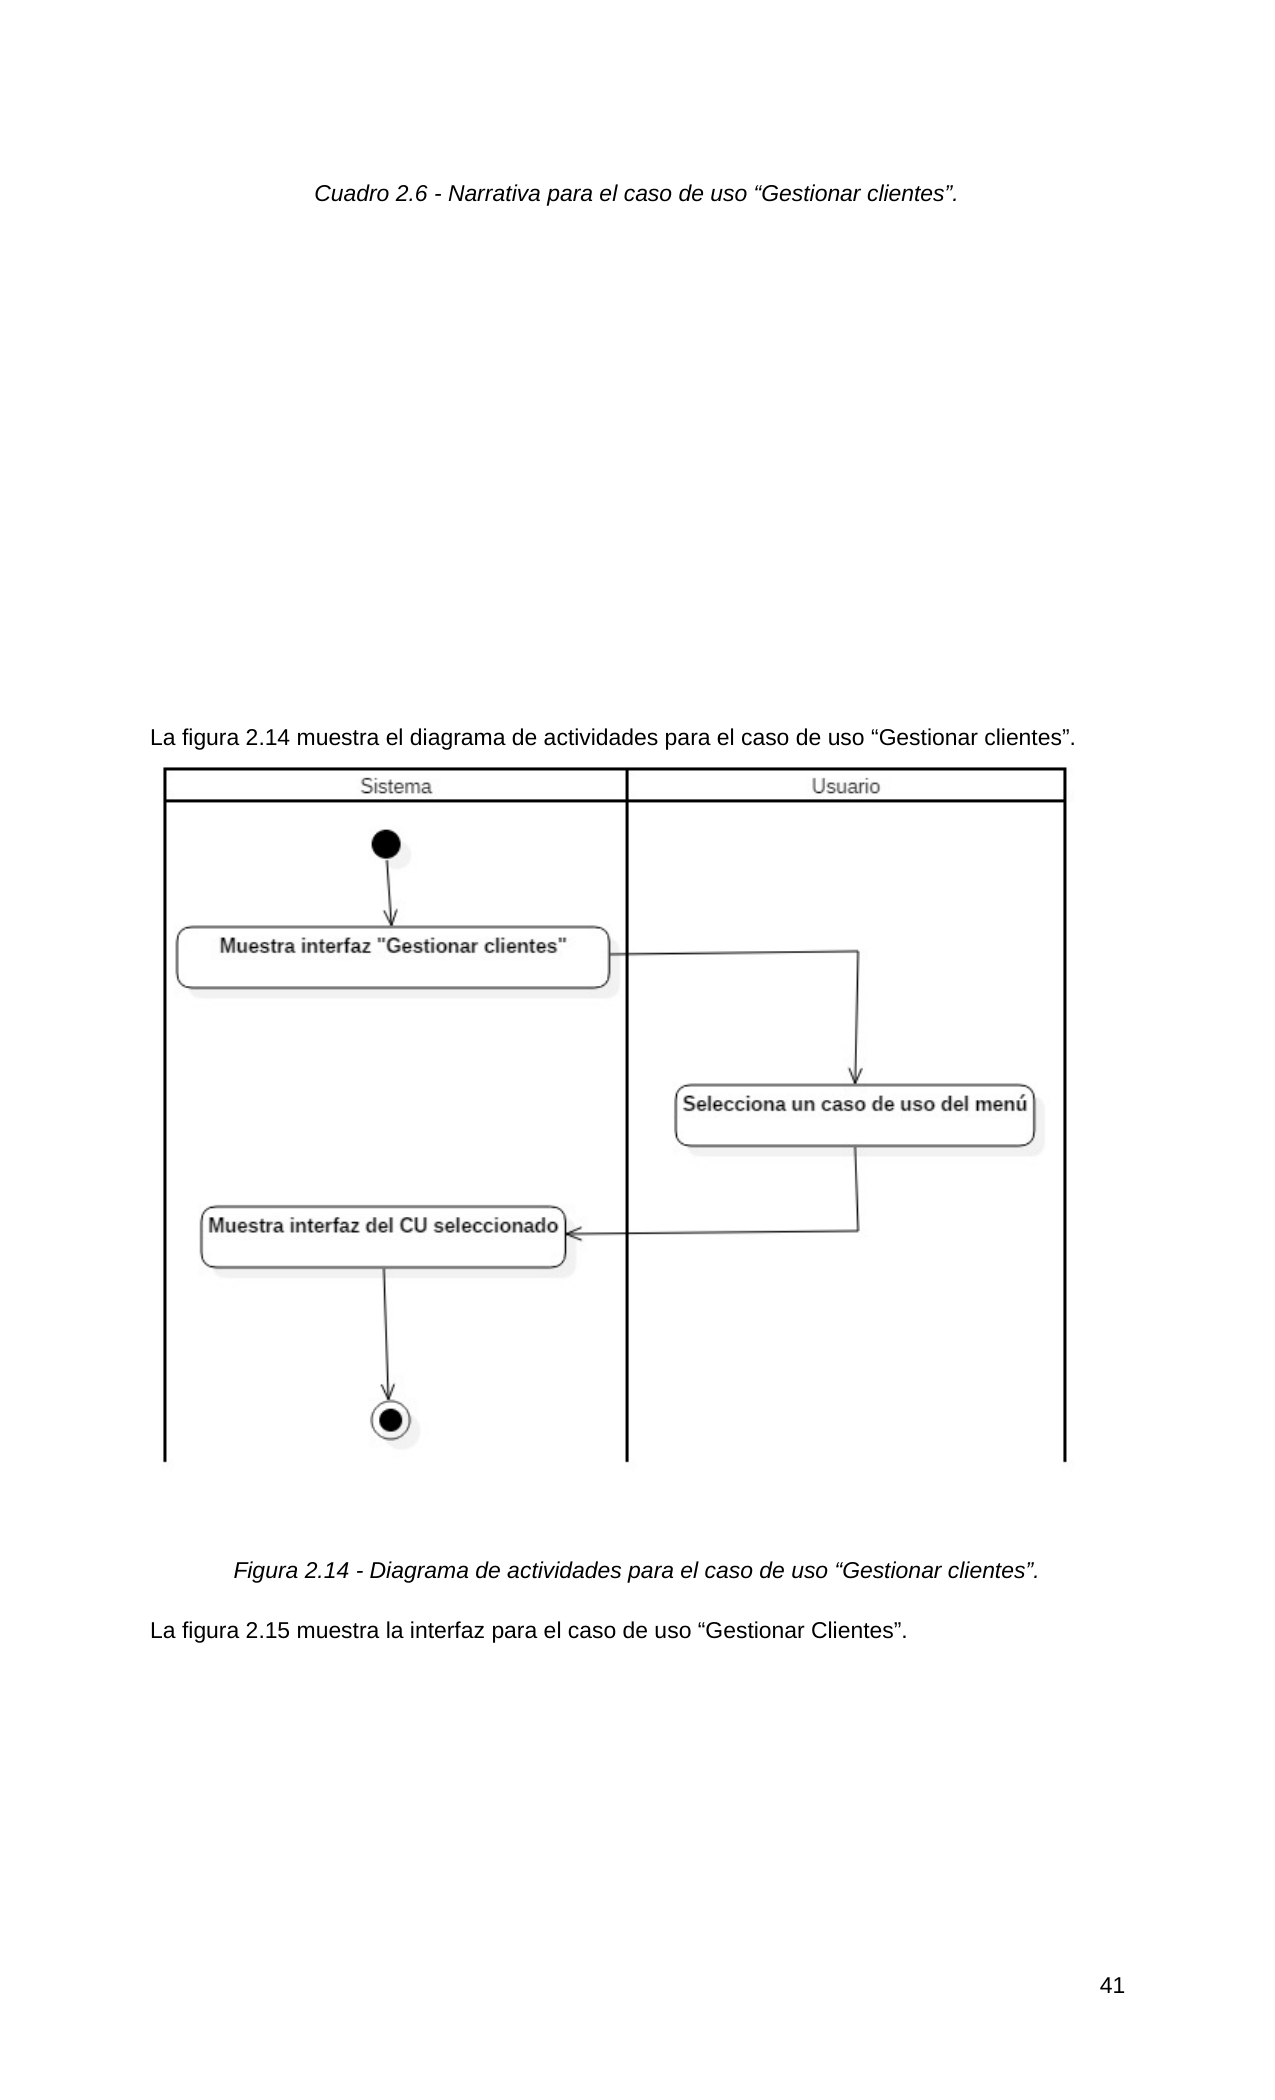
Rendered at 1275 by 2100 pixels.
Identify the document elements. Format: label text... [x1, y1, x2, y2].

text La figura 2.14 muestra el diagrama de actividades para el caso de uso “Gestionar clientes”. [150, 724, 1125, 750]
text La figura 2.15 muestra la interfaz para el caso de uso “Gestionar Clientes”. [150, 1617, 1125, 1644]
picture [150, 754, 1126, 1523]
text Cuadro 2.6 - Narrativa para el caso de uso “Gestionar clientes”. [150, 180, 1125, 207]
text Figura 2.14 - Diagrama de actividades para el caso de uso “Gestionar clientes”. [150, 1557, 1125, 1583]
